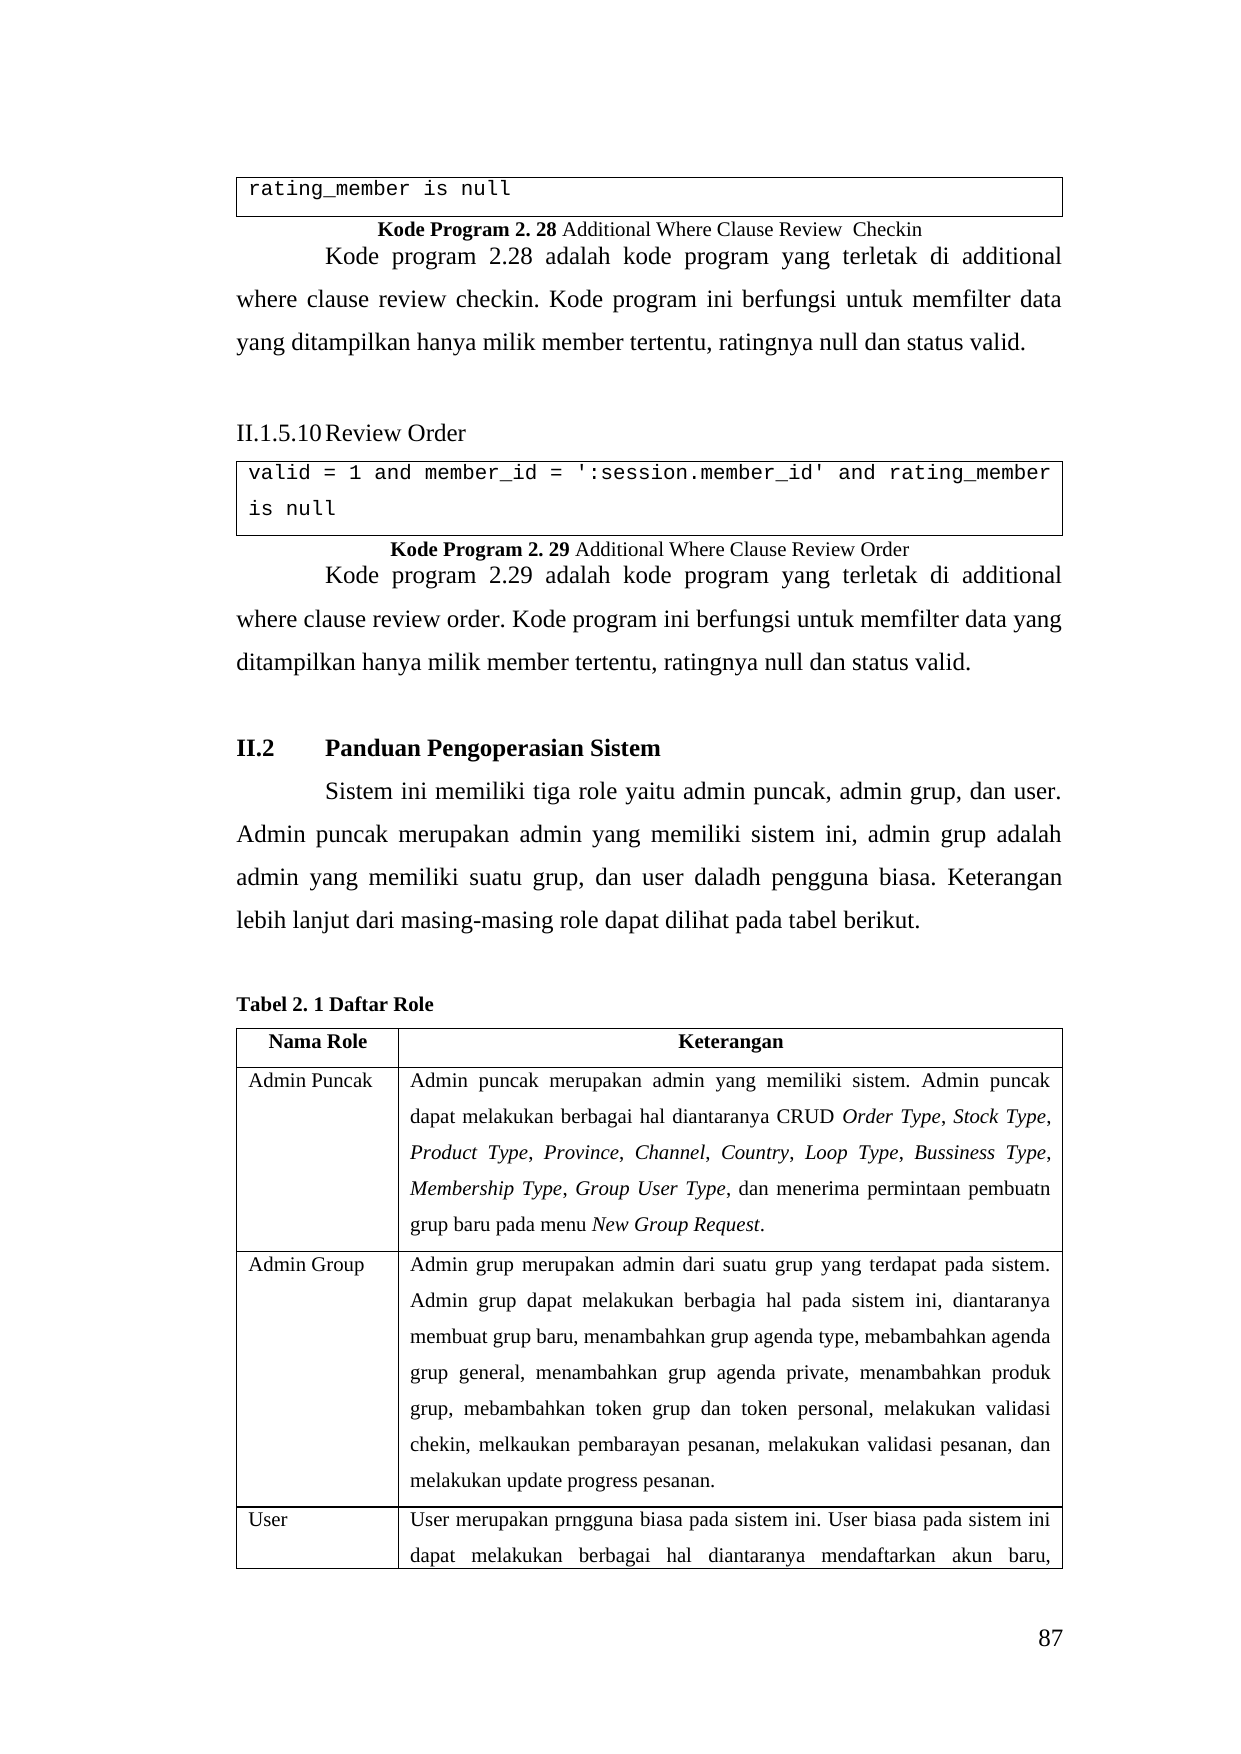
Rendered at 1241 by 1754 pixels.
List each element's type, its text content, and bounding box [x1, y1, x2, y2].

text Kode Program 2. 28 Additional Where Clause Review Checkin [236, 217, 1063, 241]
text Tabel 2. 1 Daftar Role [236, 992, 1063, 1016]
subtitle Panduan Pengoperasian Sistem [236, 733, 1063, 762]
table_header Keterangan [399, 1029, 1062, 1067]
text Sistem ini memiliki tiga role yaitu admin puncak, admin grup, dan user. Admin puncak merupakan admin yang memiliki sistem ini, admin grup adalah admin yang memiliki suatu grup, dan user daladh pengguna biasa. Keterangan lebih lanjut dari masing-masing role dapat dilihat pada tabel berikut. [236, 776, 1063, 934]
table_cell Admin grup merupakan admin dari suatu grup yang terdapat pada sistem. Admin grup dapat melakukan berbagia hal pada sistem ini, diantaranya membuat grup baru, menambahkan grup agenda type, mebambahkan agenda grup general, menambahkan grup agenda private, menambahkan produk grup, mebambahkan token grup dan token personal, melakukan validasi chekin, melkaukan pembarayan pesanan, melakukan validasi pesanan, dan melakukan update progress pesanan. [399, 1252, 1062, 1506]
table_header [237, 178, 1062, 216]
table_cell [399, 1508, 1062, 1567]
text Kode Program 2. 29 Additional Where Clause Review Order [236, 536, 1063, 561]
table_cell User [237, 1508, 398, 1567]
table_header valid = 1 and member_id = ':session.member_id' and rating_member is null [237, 462, 1062, 535]
text Kode program 2.29 adalah kode program yang terletak di additional where clause review order. Kode program ini berfungsi untuk memfilter data yang ditampilkan hanya milik member tertentu, ratingnya null dan status valid. [236, 561, 1063, 676]
table_cell Admin puncak merupakan admin yang memiliki sistem. Admin puncak dapat melakukan berbagai hal diantaranya CRUD Order Type, Stock Type, Product Type, Province, Channel, Country, Loop Type, Bussiness Type, Membership Type, Group User Type, dan menerima permintaan pembuatn grup baru pada menu New Group Request. [399, 1068, 1062, 1251]
table_cell Admin Puncak [237, 1068, 398, 1251]
table_header Nama Role [237, 1029, 398, 1067]
text Kode program 2.28 adalah kode program yang terletak di additional where clause review checkin. Kode program ini berfungsi untuk memfilter data yang ditampilkan hanya milik member tertentu, ratingnya null dan status valid. [236, 241, 1063, 356]
table_cell Admin Group [237, 1252, 398, 1506]
subtitle Review Order [236, 418, 1063, 447]
